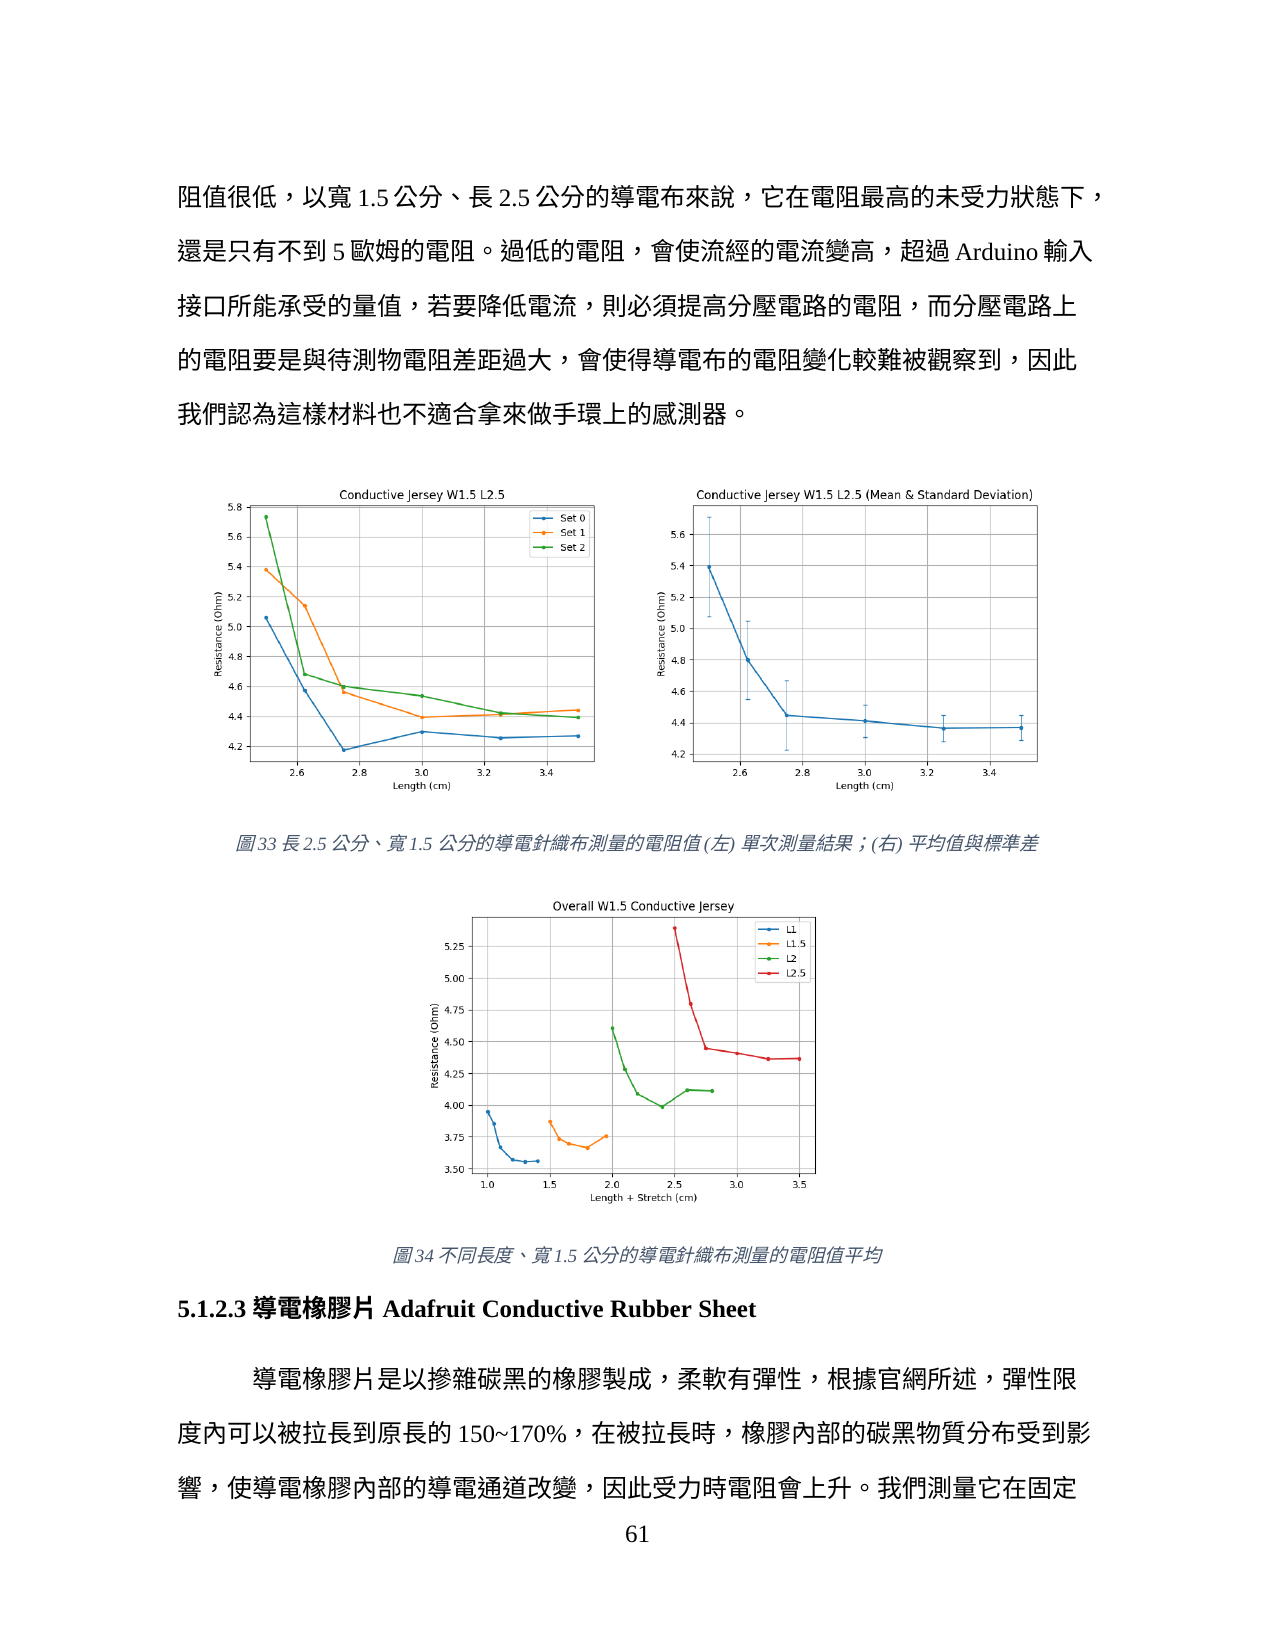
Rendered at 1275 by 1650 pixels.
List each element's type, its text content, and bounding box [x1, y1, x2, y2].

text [177, 177, 1098, 431]
text 5.1.2.3 導電橡膠片Adafruit Conductive Rubber Sheet [177, 1288, 1098, 1324]
text 圖 33 長2.5公分、寬1.5 公分的導電針織布測量的電阻值 (左) 單次測量結果；(右) 平均值與標準差 [177, 829, 1098, 856]
picture [416, 877, 859, 1210]
picture [194, 465, 1081, 798]
text 圖 34不同長度、寬1.5公分的導電針織布測量的電阻值平均 [177, 1240, 1098, 1267]
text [177, 1359, 1098, 1504]
